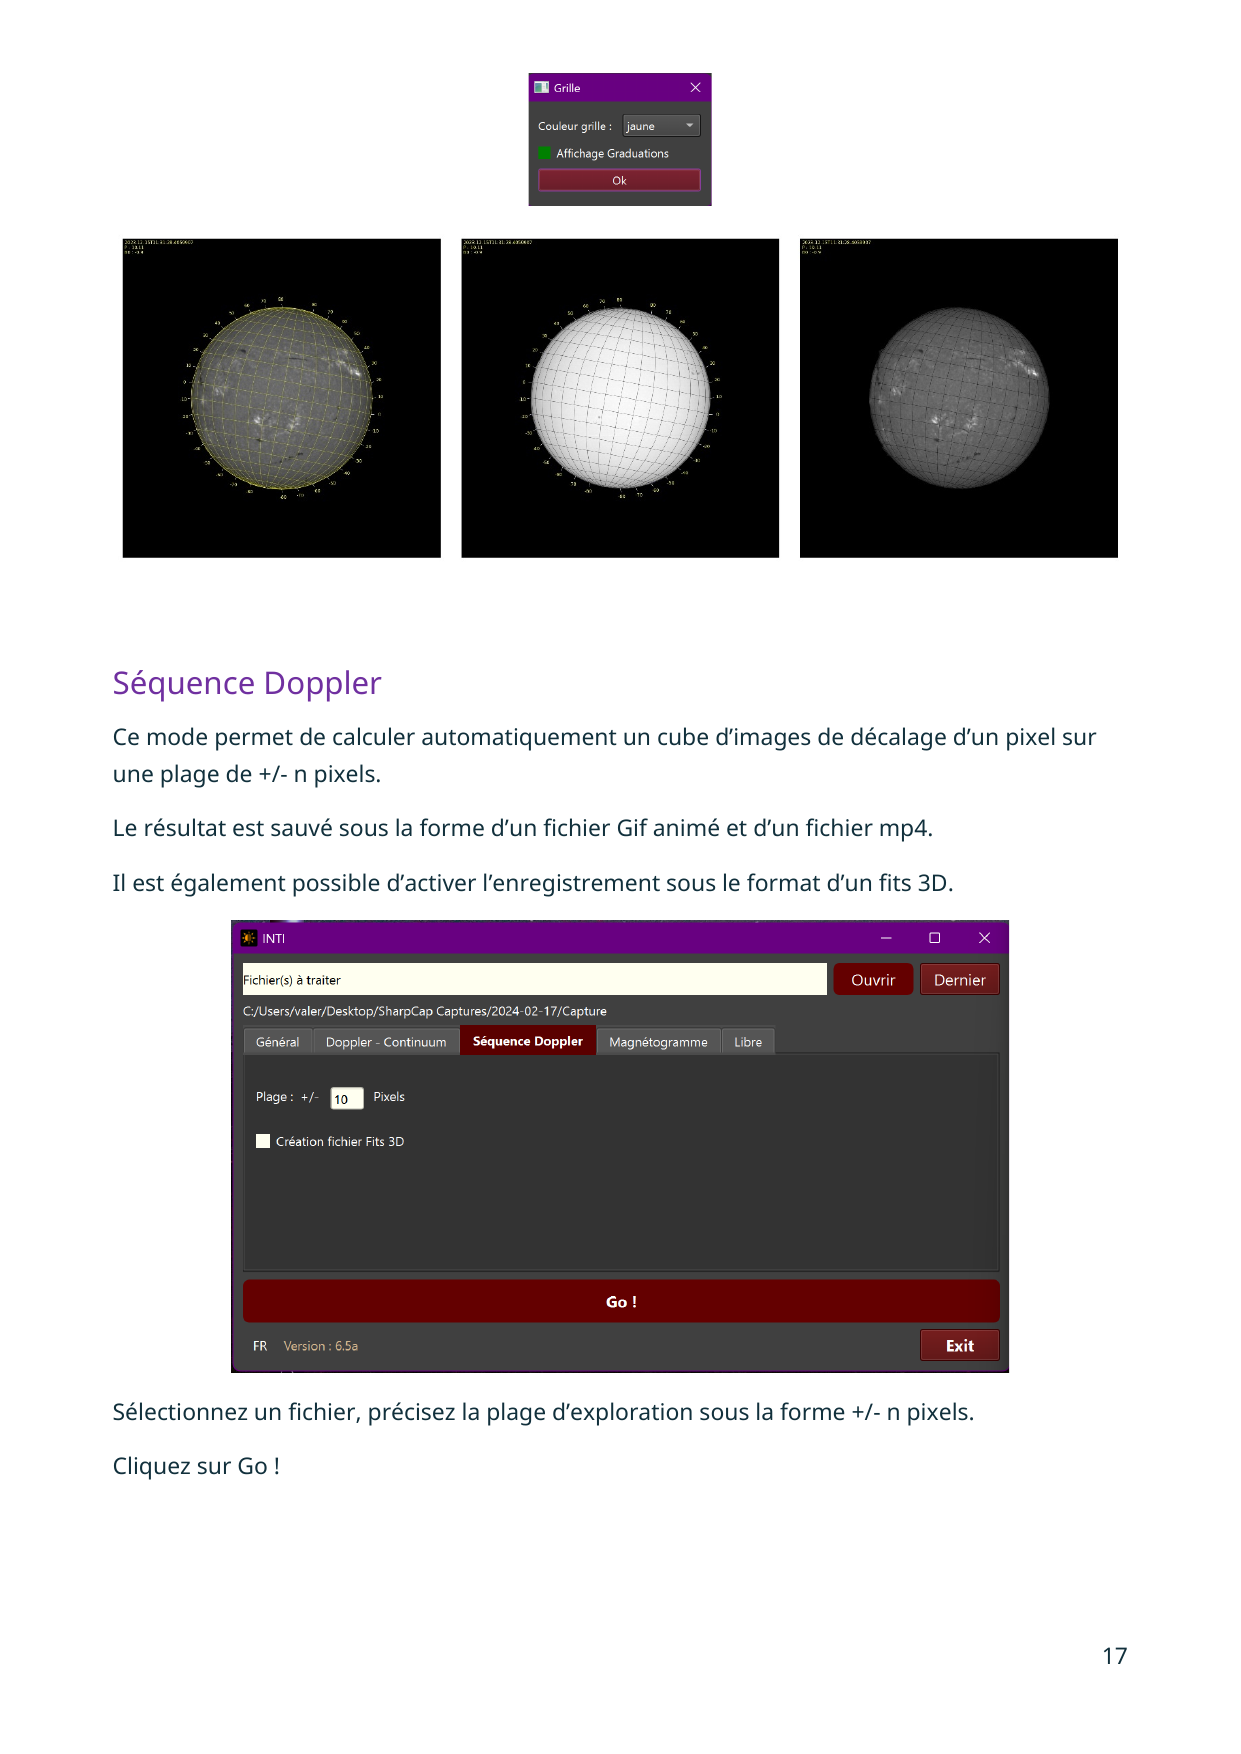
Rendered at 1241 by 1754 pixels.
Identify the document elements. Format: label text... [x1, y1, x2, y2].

picture [231, 920, 1010, 1373]
text Le résultat est sauvé sous la forme d’un fichier Gif animé et d’un fichier mp4. [112, 812, 1128, 843]
text Il est également possible d’activer l’enregistrement sous le format d’un fits 3D. [112, 866, 1128, 898]
text Ce mode permet de calculer automatiquement un cube d’images de décalage d’un pixel sur une plage de +/- n pixels. [112, 721, 1128, 789]
text Cliquez sur Go ! [112, 1450, 1128, 1481]
picture [528, 73, 712, 206]
text Sélectionnez un fichier, précisez la plage d’exploration sous la forme +/- n pixels. [112, 1396, 1128, 1427]
picture [112, 228, 1128, 568]
subtitle Séquence Doppler [112, 661, 1128, 704]
